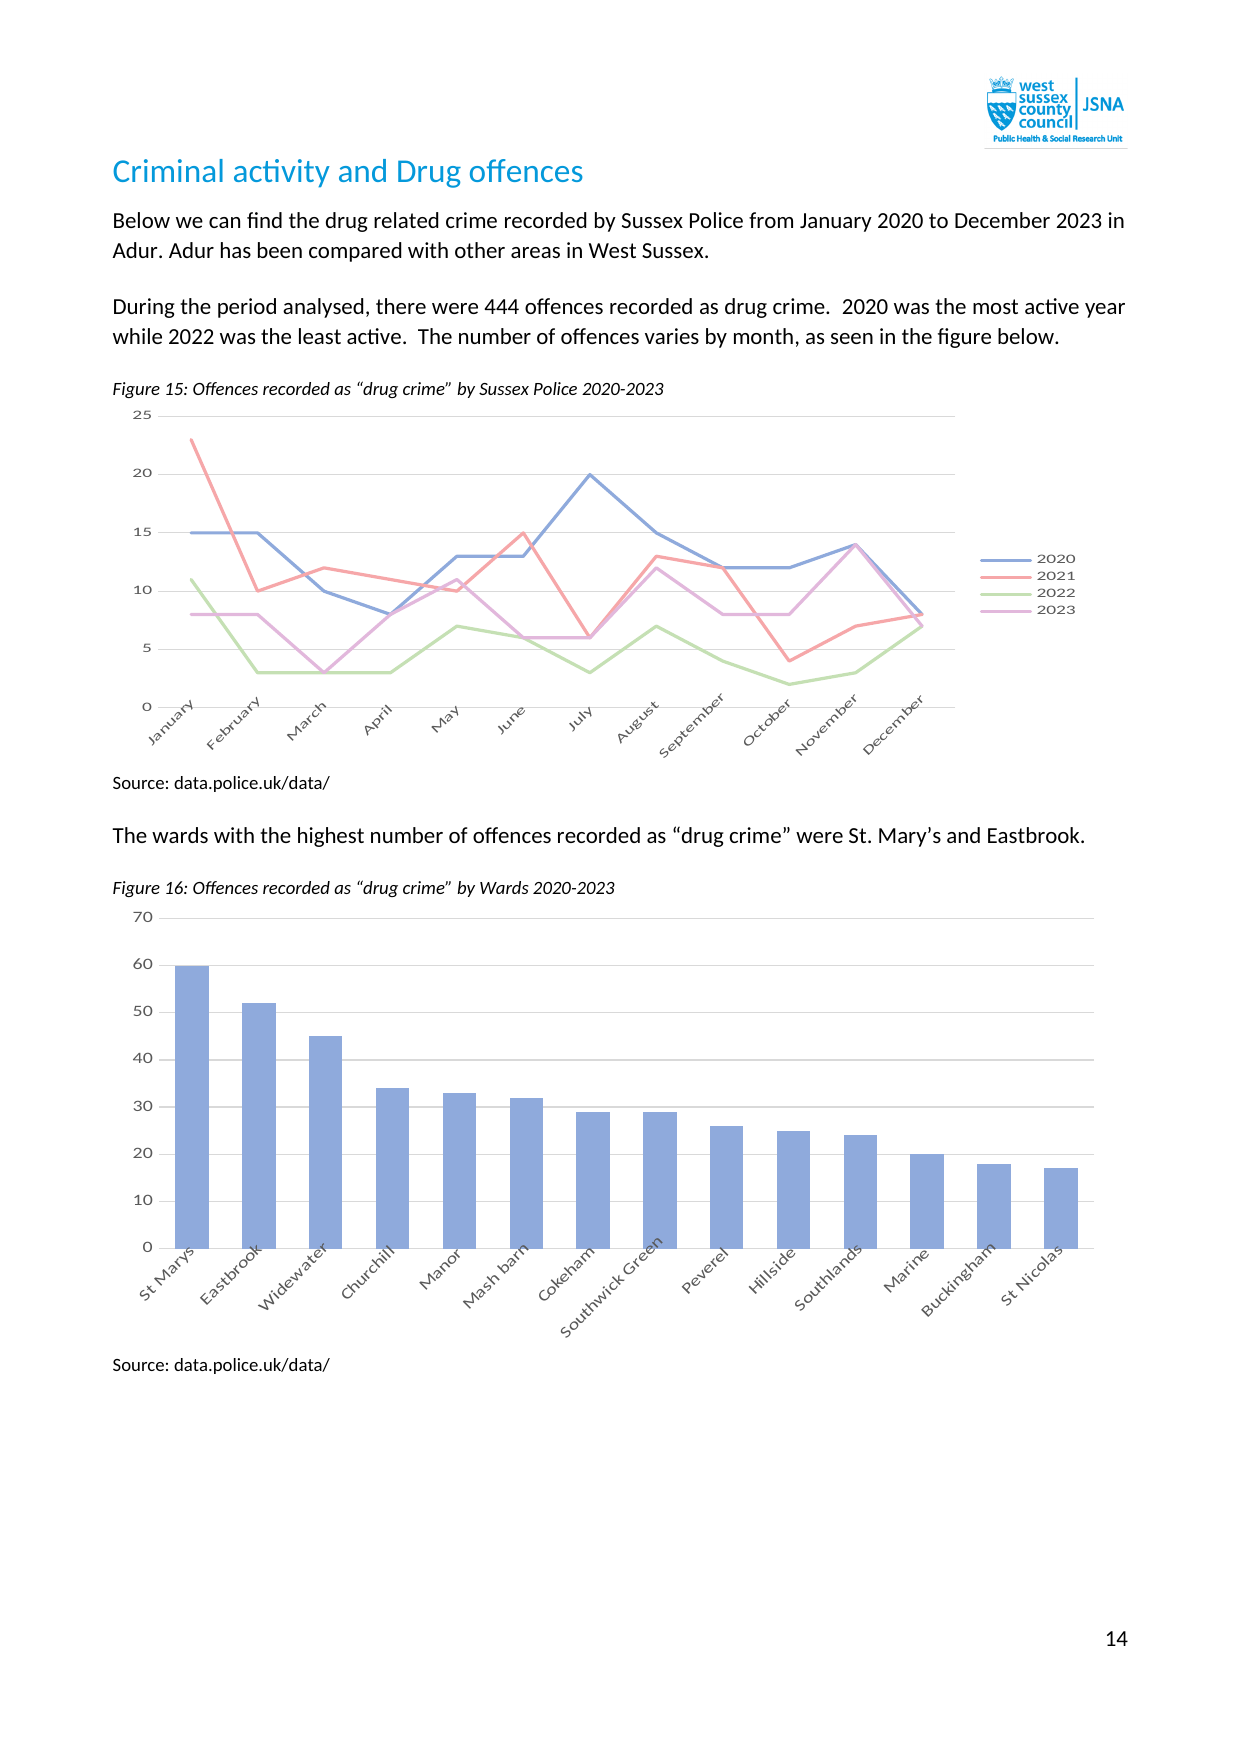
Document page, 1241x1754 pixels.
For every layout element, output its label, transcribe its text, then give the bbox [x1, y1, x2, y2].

text The wards with the highest number of offences recorded as “drug crime” were St. Mary’s and Eastbrook. [112, 821, 1128, 849]
text During the period analysed, there were 444 offences recorded as drug crime. 2020 was the most active year while 2022 was the least active. The number of offences varies by month, as seen in the figure below. [112, 292, 1128, 350]
text Below we can find the drug related crime recorded by Sussex Police from January 2020 to December 2023 in Adur. Adur has been compared with other areas in West Sussex. [112, 206, 1128, 265]
text Figure 15: Offences recorded as “drug crime” by Sussex Police 2020-2023 Source: data.police.uk/data/ [112, 377, 1128, 794]
picture [981, 73, 1128, 149]
text Figure 16: Offences recorded as “drug crime” by Wards 2020-2023 Source: data.police.uk/data/ [112, 876, 1128, 1376]
subtitle Criminal activity and Drug offences [112, 150, 1128, 191]
